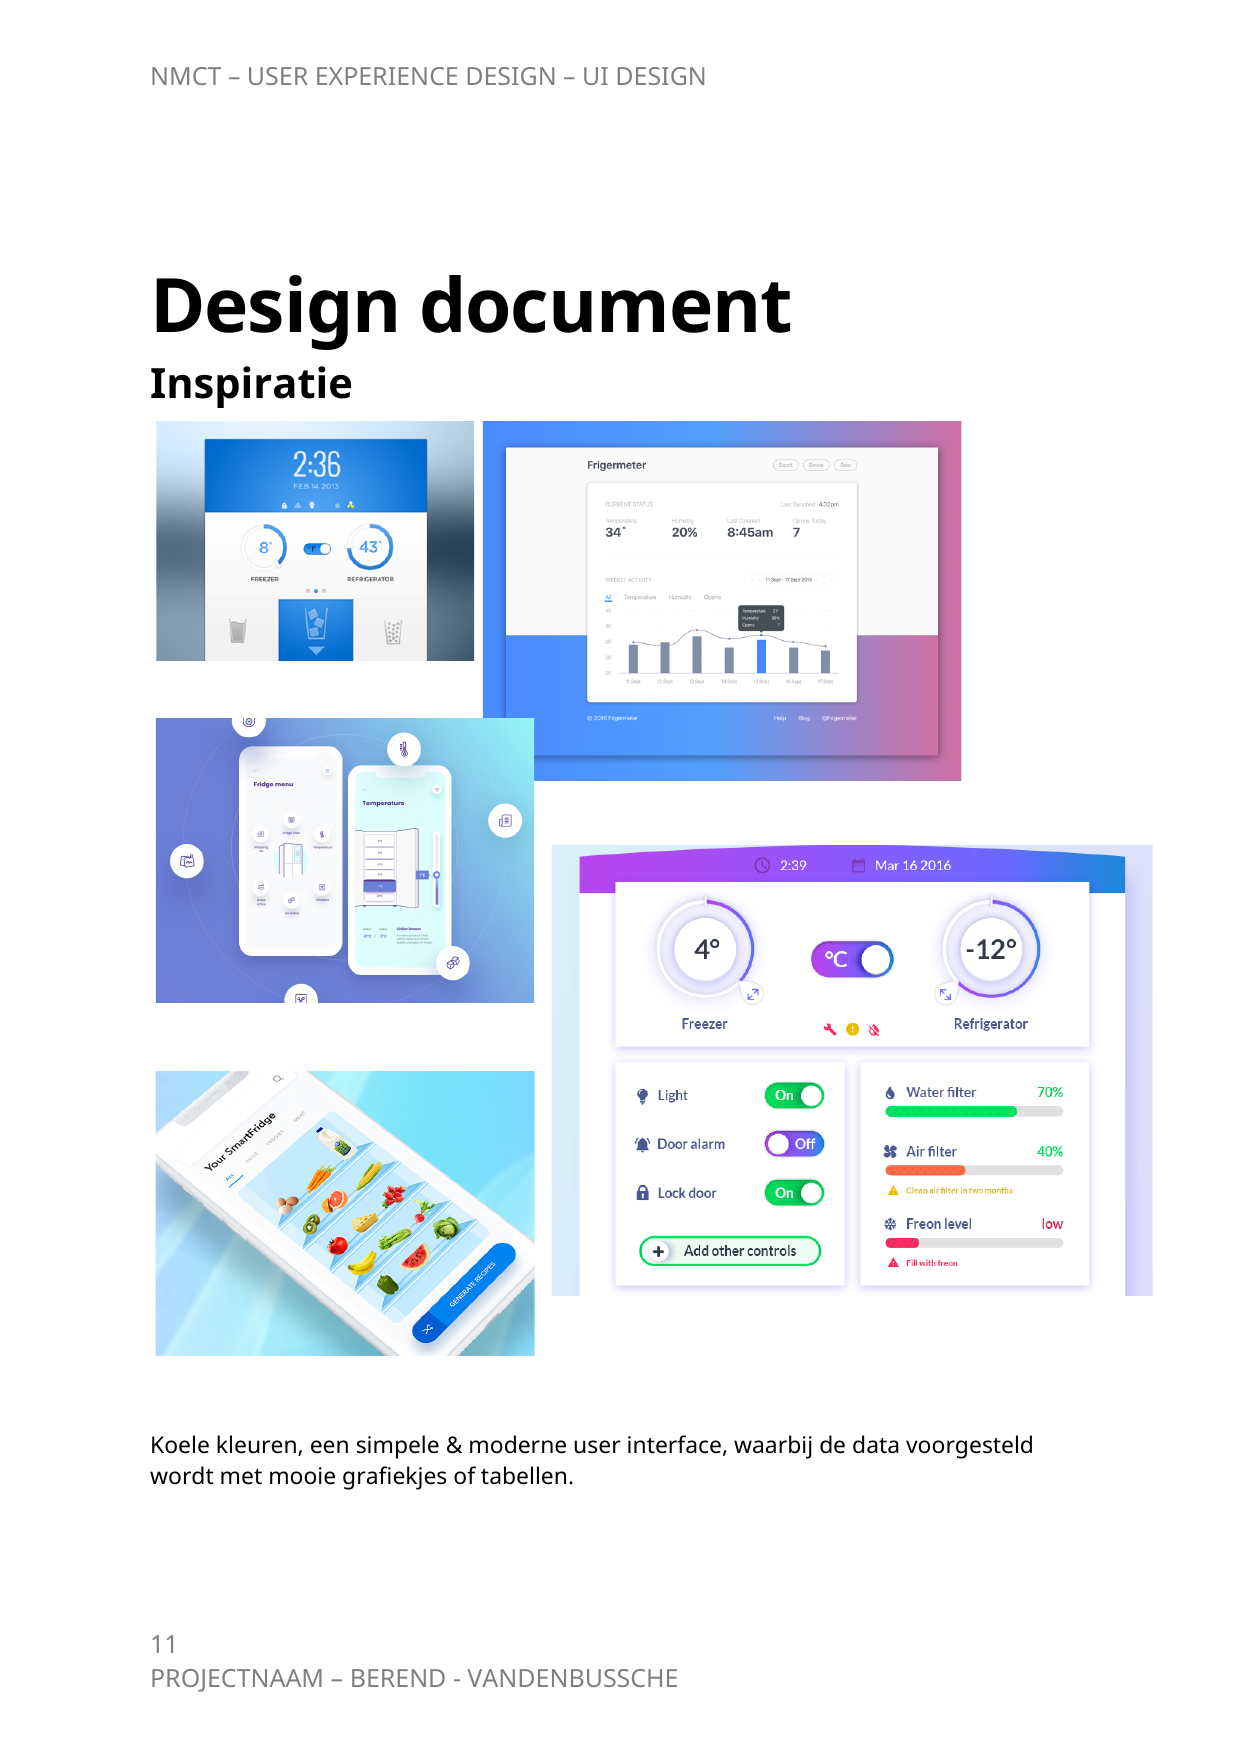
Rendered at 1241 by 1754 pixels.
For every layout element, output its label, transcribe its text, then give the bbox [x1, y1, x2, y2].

picture [156, 421, 475, 661]
title Design document [150, 252, 1090, 354]
picture [155, 1071, 535, 1356]
subtitle Koele kleuren, een simpele & moderne user interface, waarbij de data voorgesteld wordt met mooie grafiekjes of tabellen. [150, 1428, 1090, 1491]
picture [155, 421, 962, 1003]
picture [551, 845, 1153, 1296]
title Inspiratie [150, 354, 1090, 411]
